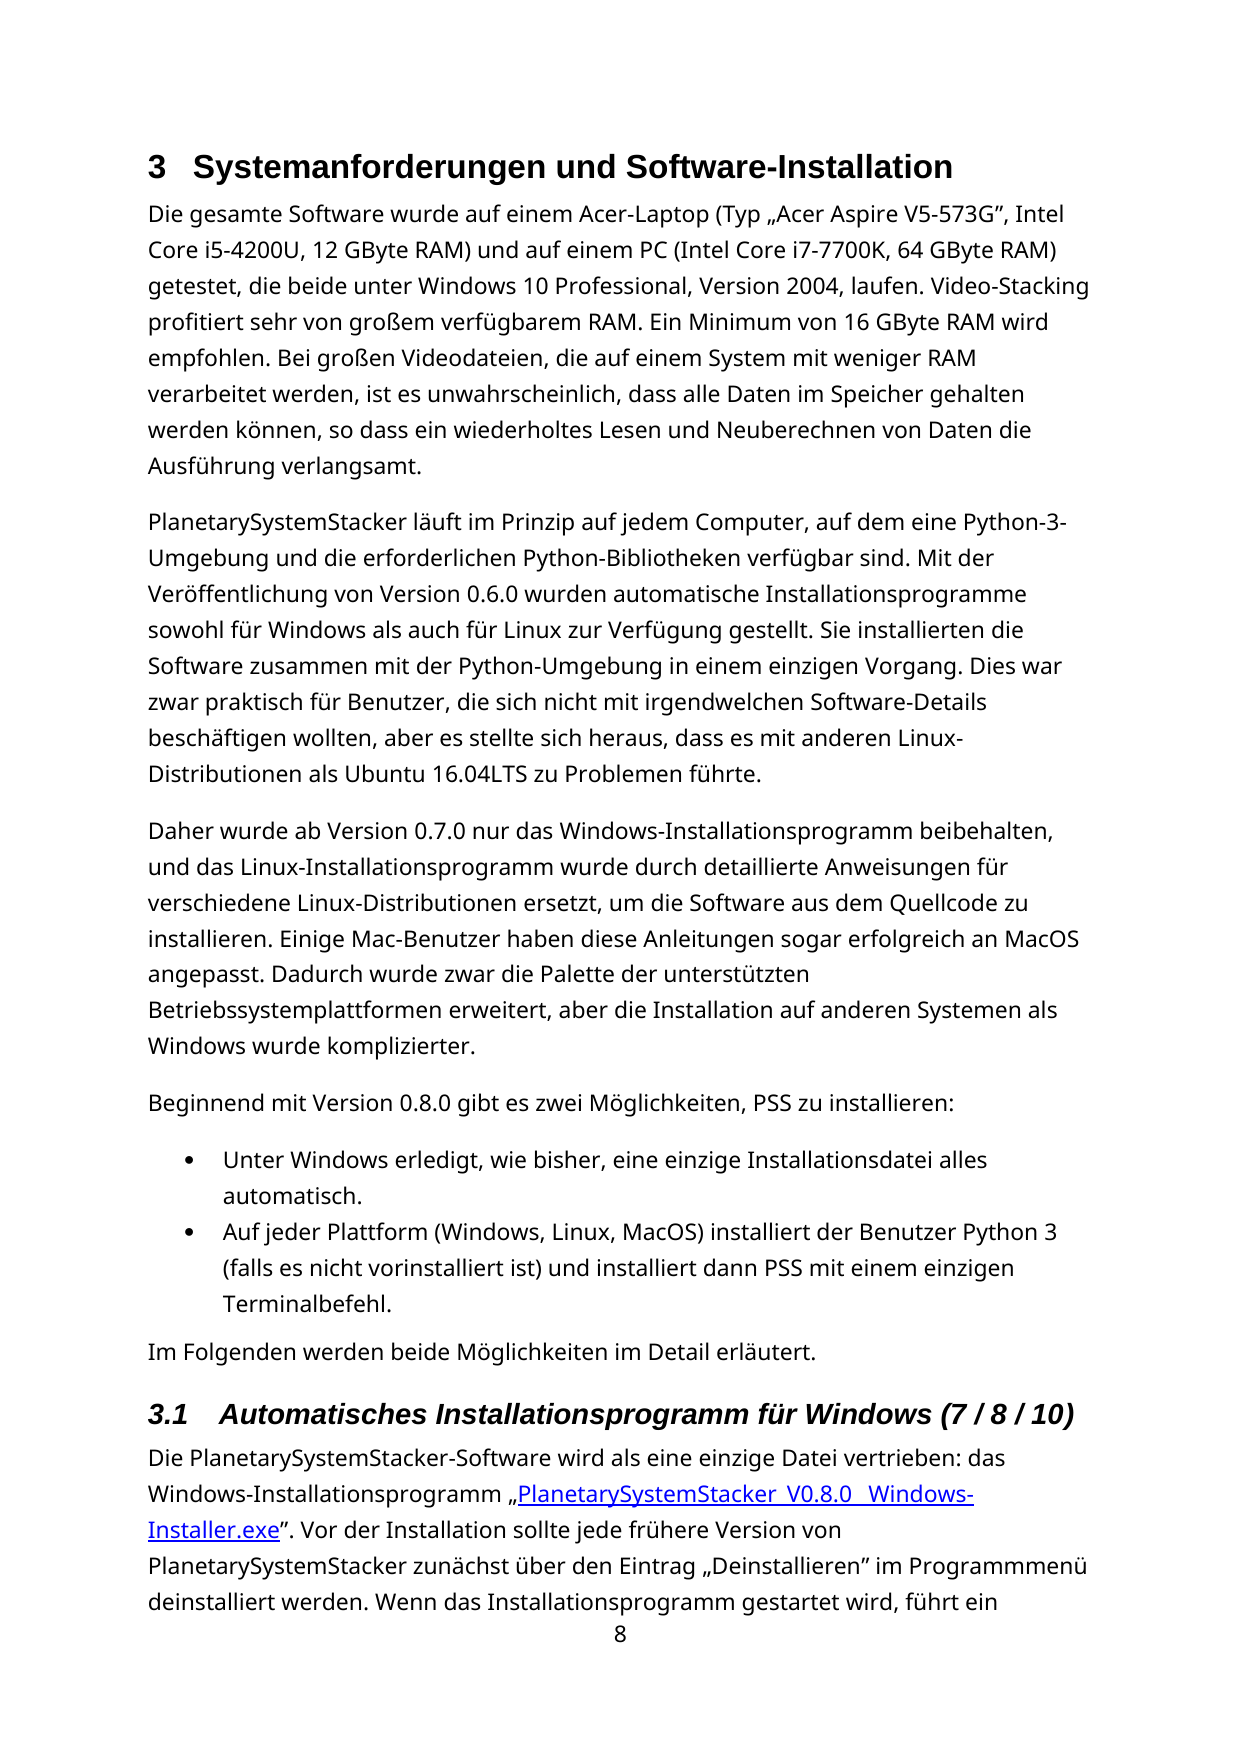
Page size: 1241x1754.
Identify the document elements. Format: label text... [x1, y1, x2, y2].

list Unter Windows erledigt, wie bisher, eine einzige Installationsdatei alles automatisch. [185, 1144, 1093, 1211]
subtitle Automatisches Installationsprogramm für Windows (7 / 8 / 10) [148, 1397, 1093, 1431]
text PlanetarySystemStacker läuft im Prinzip auf jedem Computer, auf dem eine Python-3-Umgebung und die erforderlichen Python-Bibliotheken verfügbar sind. Mit der Veröffentlichung von Version 0.6.0 wurden automatische Installationsprogramme sowohl für Windows als auch für Linux zur Verfügung gestellt. Sie installierten die Software zusammen mit der Python-Umgebung in einem einzigen Vorgang. Dies war zwar praktisch für Benutzer, die sich nicht mit irgendwelchen Software-Details beschäftigen wollten, aber es stellte sich heraus, dass es mit anderen Linux-Distributionen als Ubuntu 16.04LTS zu Problemen führte. [148, 506, 1093, 789]
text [148, 1442, 1093, 1617]
list Auf jeder Plattform (Windows, Linux, MacOS) installiert der Benutzer Python 3 (falls es nicht vorinstalliert ist) und installiert dann PSS mit einem einzigen Terminalbefehl. [185, 1216, 1093, 1319]
text Die gesamte Software wurde auf einem Acer-Laptop (Typ „Acer Aspire V5-573G”, Intel Core i5-4200U, 12 GByte RAM) und auf einem PC (Intel Core i7-7700K, 64 GByte RAM) getestet, die beide unter Windows 10 Professional, Version 2004, laufen. Video-Stacking profitiert sehr von großem verfügbarem RAM. Ein Minimum von 16 GByte RAM wird empfohlen. Bei großen Videodateien, die auf einem System mit weniger RAM verarbeitet werden, ist es unwahrscheinlich, dass alle Daten im Speicher gehalten werden können, so dass ein wiederholtes Lesen und Neuberechnen von Daten die Ausführung verlangsamt. [148, 198, 1093, 481]
subtitle Systemanforderungen und Software-Installation [148, 148, 1093, 186]
text Daher wurde ab Version 0.7.0 nur das Windows-Installationsprogramm beibehalten, und das Linux-Installationsprogramm wurde durch detaillierte Anweisungen für verschiedene Linux-Distributionen ersetzt, um die Software aus dem Quellcode zu installieren. Einige Mac-Benutzer haben diese Anleitungen sogar erfolgreich an MacOS angepasst. Dadurch wurde zwar die Palette der unterstützten Betriebssystemplattformen erweitert, aber die Installation auf anderen Systemen als Windows wurde komplizierter. [148, 815, 1093, 1062]
text Beginnend mit Version 0.8.0 gibt es zwei Möglichkeiten, PSS zu installieren: [148, 1087, 1093, 1118]
text Im Folgenden werden beide Möglichkeiten im Detail erläutert. [148, 1336, 1093, 1367]
